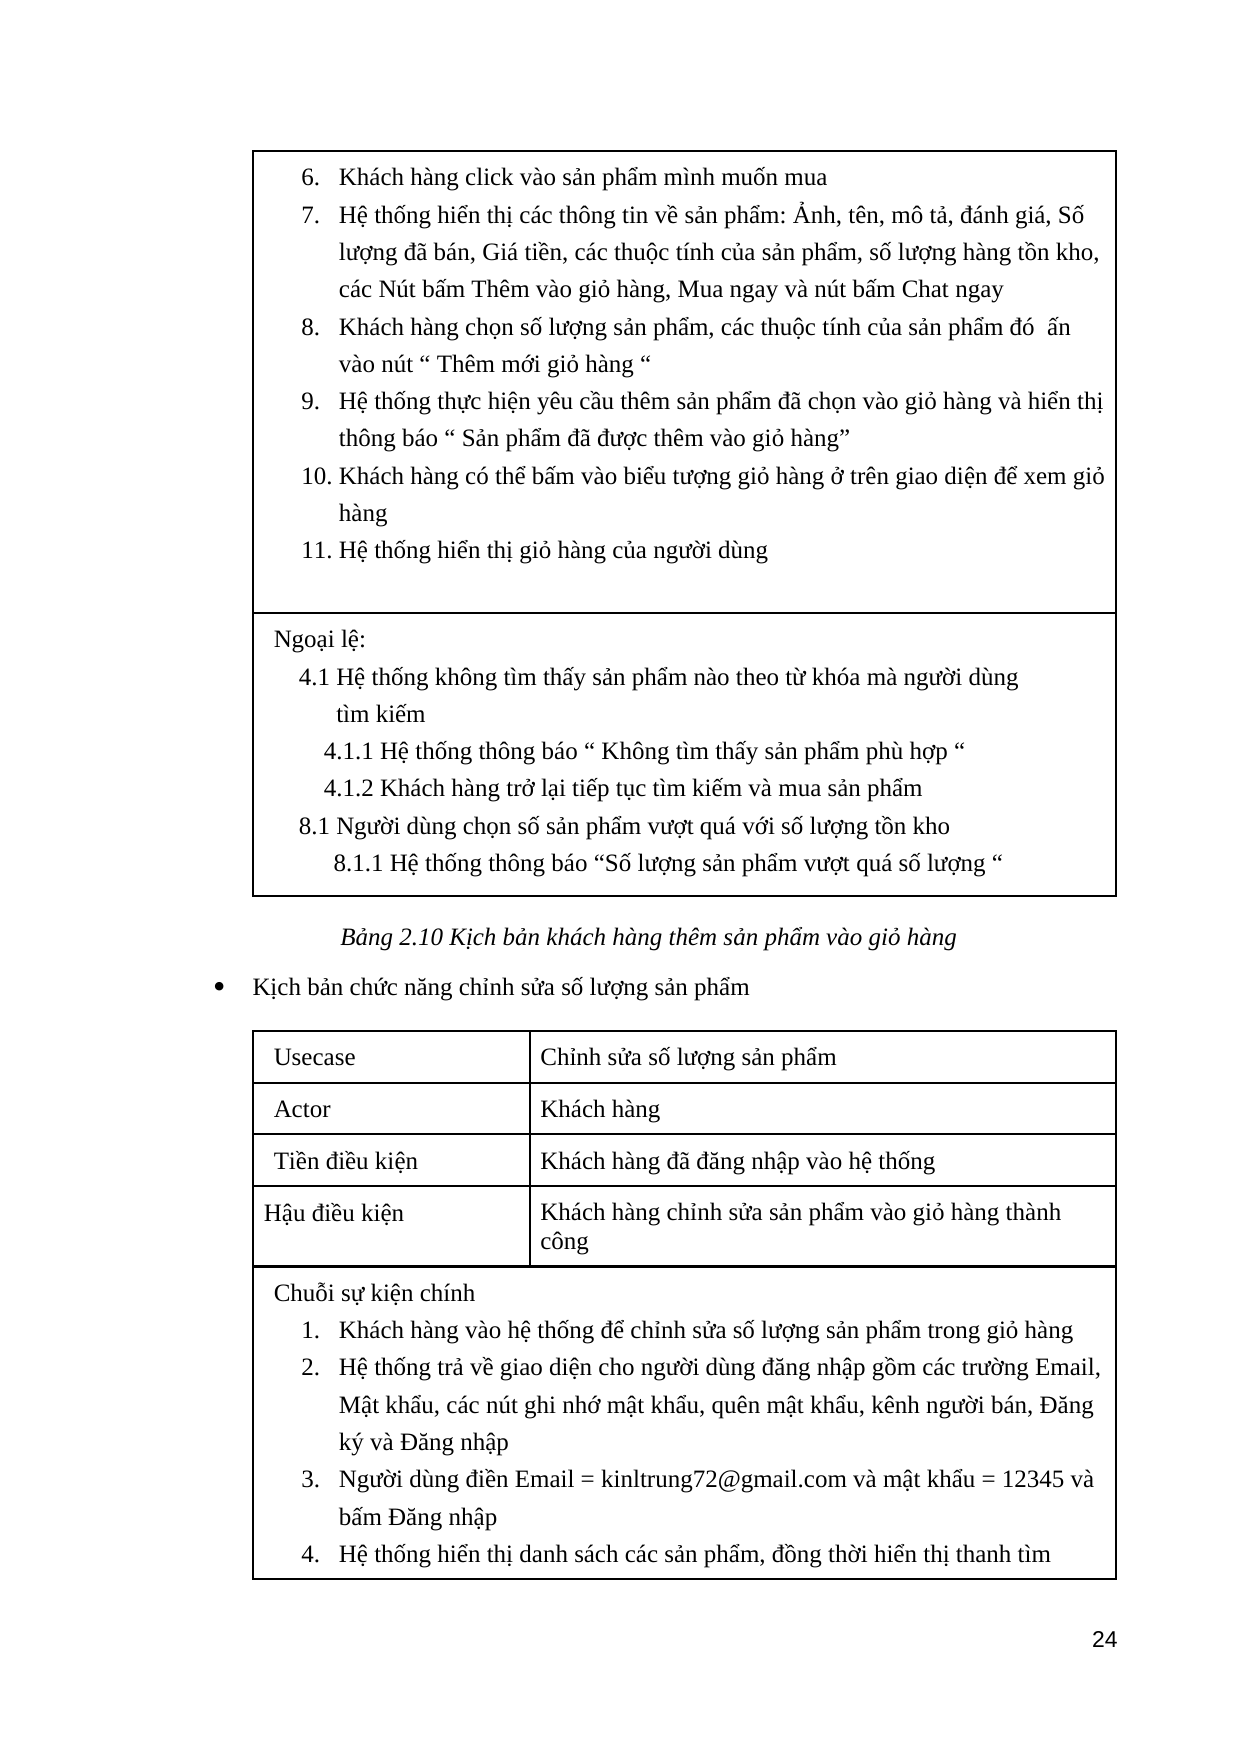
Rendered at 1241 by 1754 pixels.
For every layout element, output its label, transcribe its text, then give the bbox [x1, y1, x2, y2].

table_cell Khách hàng chỉnh sửa sản phẩm vào giỏ hàng thành công [531, 1187, 1115, 1265]
list Kịch bản chức năng chỉnh sửa số lượng sản phẩm [215, 972, 1122, 1001]
table_cell Ngoại lệ: 4.1 Hệ thống không tìm thấy sản phẩm nào theo từ khóa mà người dùng tìm kiếm 4.1.1 Hệ thống thông báo “ Không tìm thấy sản phẩm phù hợp “ 4.1.2 Khách hàng trở lại tiếp tục tìm kiếm và mua sản phẩm 8.1 Người dùng chọn số sản phẩm vượt quá với số lượng tồn kho 8.1.1 Hệ thống thông báo “Số lượng sản phẩm vượt quá số lượng “ [254, 614, 1115, 895]
table_cell Hậu điều kiện [254, 1187, 529, 1265]
table_cell Actor [254, 1084, 529, 1133]
table_cell Tiền điều kiện [254, 1135, 529, 1185]
table_cell Khách hàng đã đăng nhập vào hệ thống [531, 1135, 1115, 1185]
text Bảng 2.10 Kịch bản khách hàng thêm sản phẩm vào giỏ hàng [177, 922, 1122, 951]
table_cell Khách hàng [531, 1084, 1115, 1133]
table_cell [254, 152, 1115, 612]
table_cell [254, 1268, 1115, 1578]
table_header Chỉnh sửa số lượng sản phẩm [531, 1032, 1115, 1082]
table_header Usecase [254, 1032, 529, 1082]
